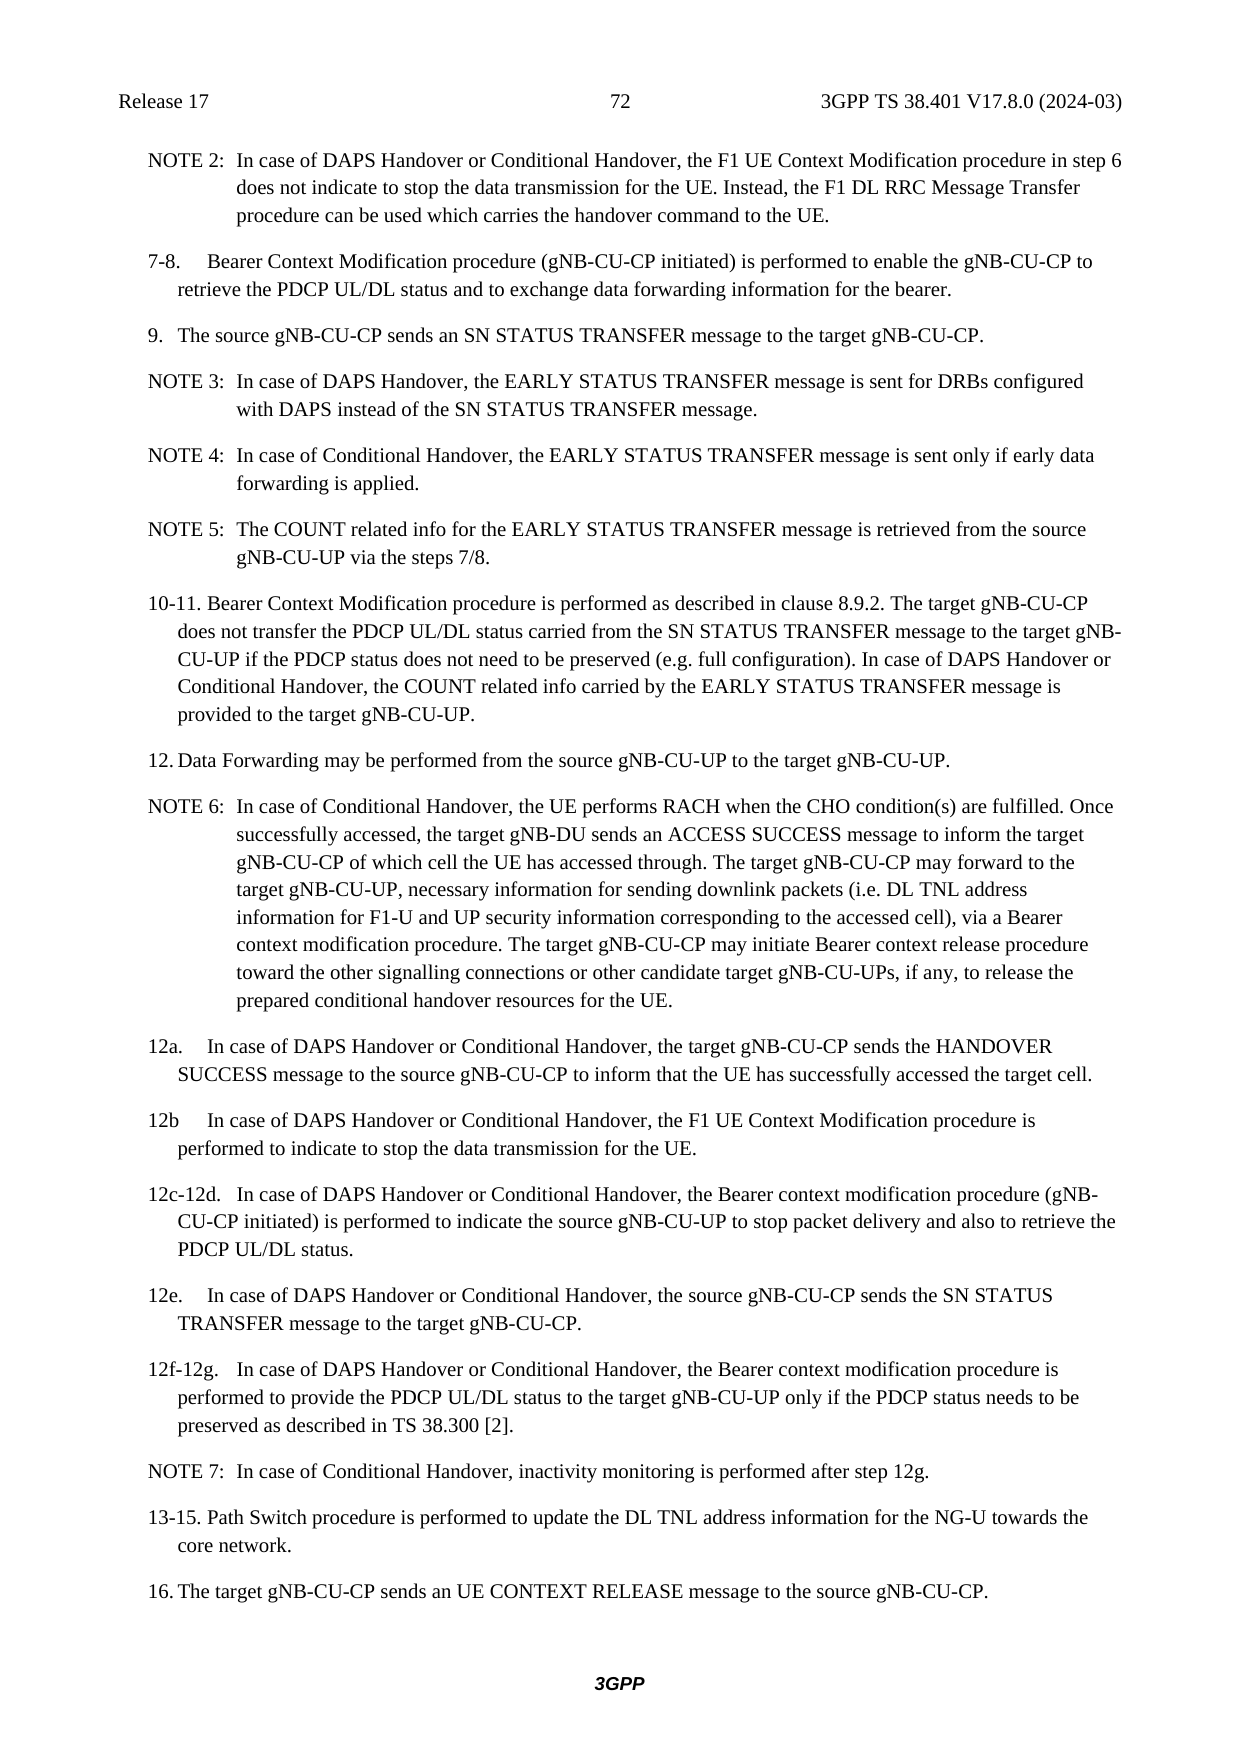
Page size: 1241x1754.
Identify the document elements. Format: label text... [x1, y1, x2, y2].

text NOTE 5: The COUNT related info for the EARLY STATUS TRANSFER message is retrieved from the source gNB-CU-UP via the steps 7/8. [148, 517, 1122, 569]
text NOTE 3: In case of DAPS Handover, the EARLY STATUS TRANSFER message is sent for DRBs configured with DAPS instead of the SN STATUS TRANSFER message. [148, 369, 1122, 421]
text 12b In case of DAPS Handover or Conditional Handover, the F1 UE Context Modification procedure is performed to indicate to stop the data transmission for the UE. [148, 1108, 1122, 1159]
text 12c-12d. In case of DAPS Handover or Conditional Handover, the Bearer context modification procedure (gNB-CU-CP initiated) is performed to indicate the source gNB-CU-UP to stop packet delivery and also to retrieve the PDCP UL/DL status. [148, 1182, 1122, 1261]
text 13-15. Path Switch procedure is performed to update the DL TNL address information for the NG-U towards the core network. [148, 1505, 1122, 1557]
text 12f-12g. In case of DAPS Handover or Conditional Handover, the Bearer context modification procedure is performed to provide the PDCP UL/DL status to the target gNB-CU-UP only if the PDCP status needs to be preserved as described in TS 38.300 [2]. [148, 1357, 1122, 1437]
text 7-8. Bearer Context Modification procedure (gNB-CU-CP initiated) is performed to enable the gNB-CU-CP to retrieve the PDCP UL/DL status and to exchange data forwarding information for the bearer. [148, 249, 1122, 301]
text 12. Data Forwarding may be performed from the source gNB-CU-UP to the target gNB-CU-UP. [148, 748, 1122, 772]
text NOTE 4: In case of Conditional Handover, the EARLY STATUS TRANSFER message is sent only if early data forwarding is applied. [148, 443, 1122, 495]
text 12e. In case of DAPS Handover or Conditional Handover, the source gNB-CU-CP sends the SN STATUS TRANSFER message to the target gNB-CU-CP. [148, 1283, 1122, 1335]
text NOTE 6: In case of Conditional Handover, the UE performs RACH when the CHO condition(s) are fulfilled. Once successfully accessed, the target gNB-DU sends an ACCESS SUCCESS message to inform the target gNB-CU-CP of which cell the UE has accessed through. The target gNB-CU-CP may forward to the target gNB-CU-UP, necessary information for sending downlink packets (i.e. DL TNL address information for F1-U and UP security information corresponding to the accessed cell), via a Bearer context modification procedure. The target gNB-CU-CP may initiate Bearer context release procedure toward the other signalling connections or other candidate target gNB-CU-UPs, if any, to release the prepared conditional handover resources for the UE. [148, 794, 1122, 1012]
text 10-11. Bearer Context Modification procedure is performed as described in clause 8.9.2. The target gNB-CU-CP does not transfer the PDCP UL/DL status carried from the SN STATUS TRANSFER message to the target gNB-CU-UP if the PDCP status does not need to be preserved (e.g. full configuration). In case of DAPS Handover or Conditional Handover, the COUNT related info carried by the EARLY STATUS TRANSFER message is provided to the target gNB-CU-UP. [148, 591, 1122, 726]
text 16. The target gNB-CU-CP sends an UE CONTEXT RELEASE message to the source gNB-CU-CP. [148, 1579, 1122, 1603]
text NOTE 7: In case of Conditional Handover, inactivity monitoring is performed after step 12g. [148, 1459, 1122, 1483]
text 9. The source gNB-CU-CP sends an SN STATUS TRANSFER message to the target gNB-CU-CP. [148, 323, 1122, 347]
text 12a. In case of DAPS Handover or Conditional Handover, the target gNB-CU-CP sends the HANDOVER SUCCESS message to the source gNB-CU-CP to inform that the UE has successfully accessed the target cell. [148, 1034, 1122, 1086]
text NOTE 2: In case of DAPS Handover or Conditional Handover, the F1 UE Context Modification procedure in step 6 does not indicate to stop the data transmission for the UE. Instead, the F1 DL RRC Message Transfer procedure can be used which carries the handover command to the UE. [148, 147, 1122, 227]
